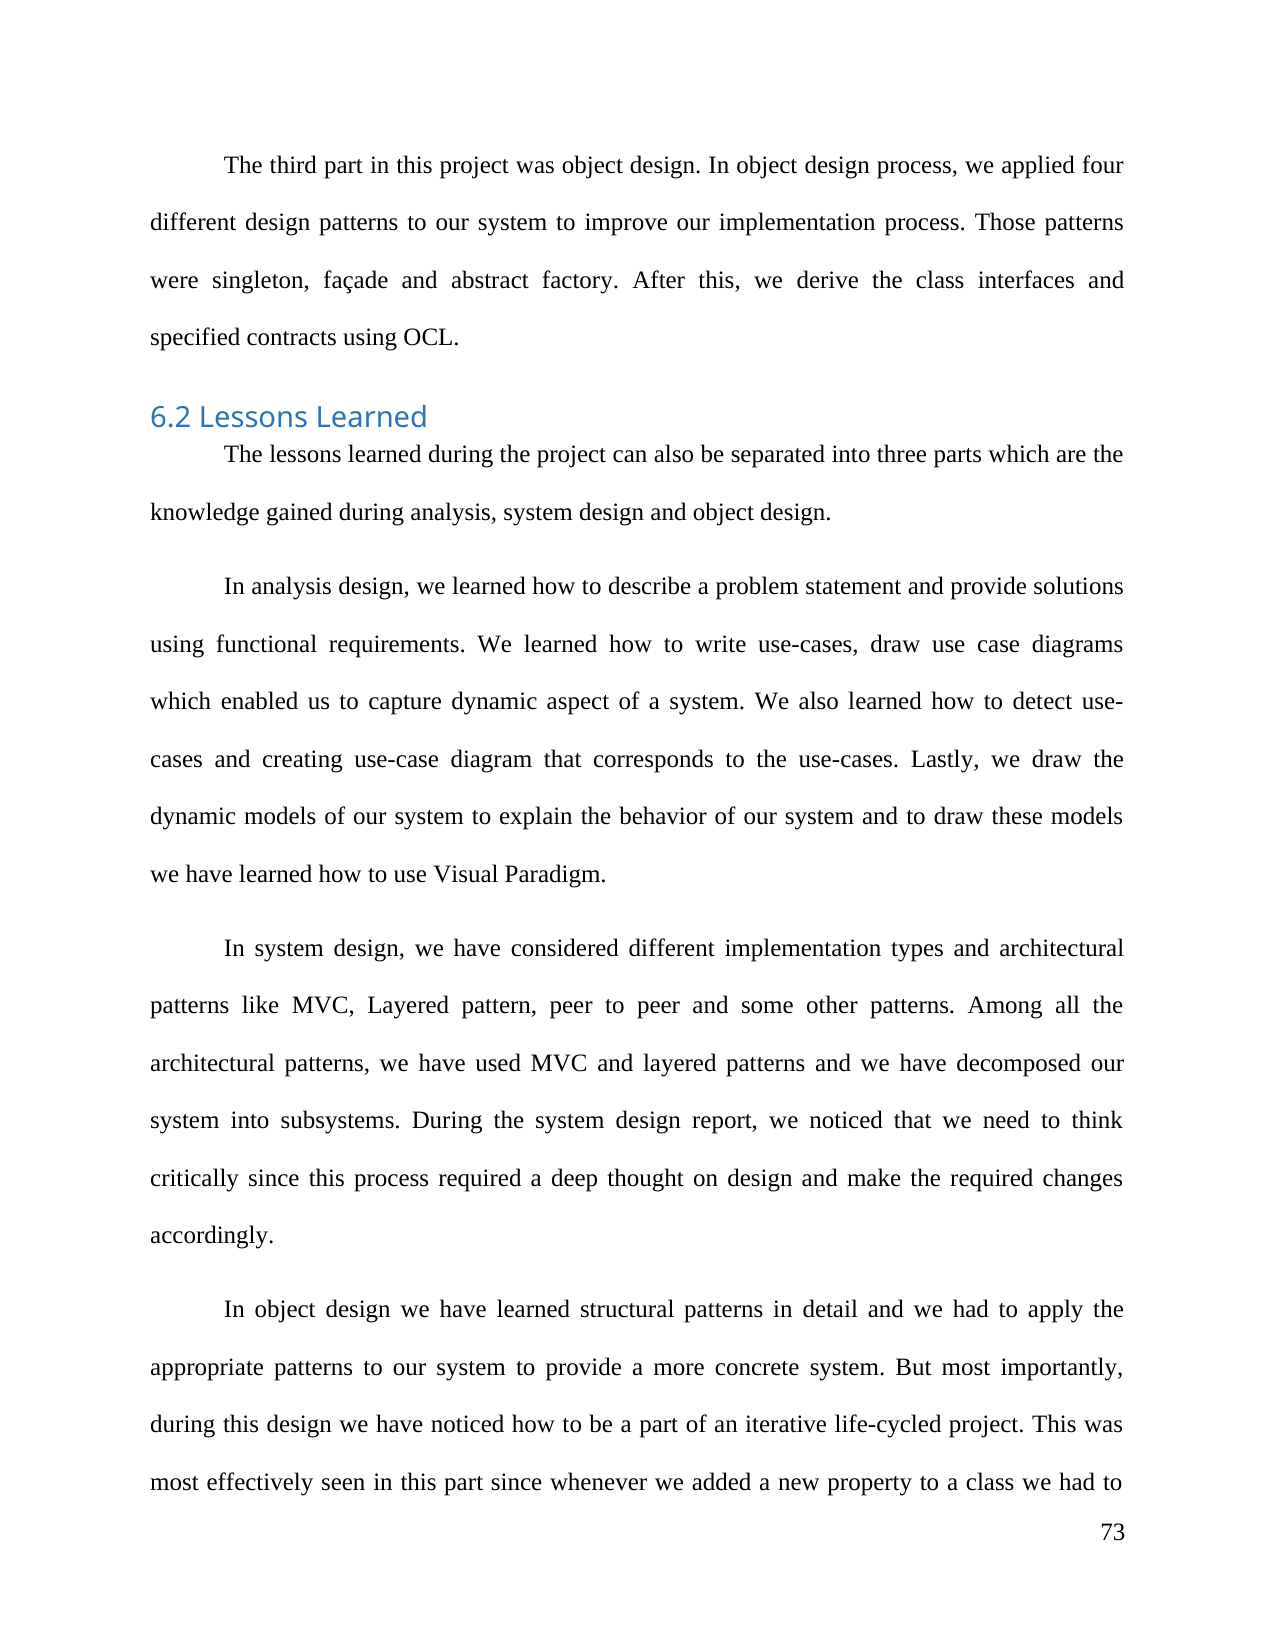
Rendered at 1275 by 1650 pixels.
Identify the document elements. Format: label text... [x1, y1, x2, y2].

text The lessons learned during the project can also be separated into three parts which are the knowledge gained during analysis, system design and object design. [150, 439, 1125, 526]
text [150, 1294, 1125, 1496]
text The third part in this project was object design. In object design process, we applied four different design patterns to our system to improve our implementation process. Those patterns were singleton, façade and abstract factory. After this, we derive the class interfaces and specified contracts using OCL. [150, 150, 1125, 351]
subtitle 6.2 Lessons Learned [150, 397, 1125, 436]
text In analysis design, we learned how to describe a problem statement and provide solutions using functional requirements. We learned how to write use-cases, draw use case diagrams which enabled us to capture dynamic aspect of a system. We also learned how to detect use-cases and creating use-case diagram that corresponds to the use-cases. Lastly, we draw the dynamic models of our system to explain the behavior of our system and to draw these models we have learned how to use Visual Paradigm. [150, 571, 1125, 887]
text In system design, we have considered different implementation types and architectural patterns like MVC, Layered pattern, peer to peer and some other patterns. Among all the architectural patterns, we have used MVC and layered patterns and we have decomposed our system into subsystems. During the system design report, we noticed that we need to think critically since this process required a deep thought on design and make the required changes accordingly. [150, 933, 1125, 1249]
